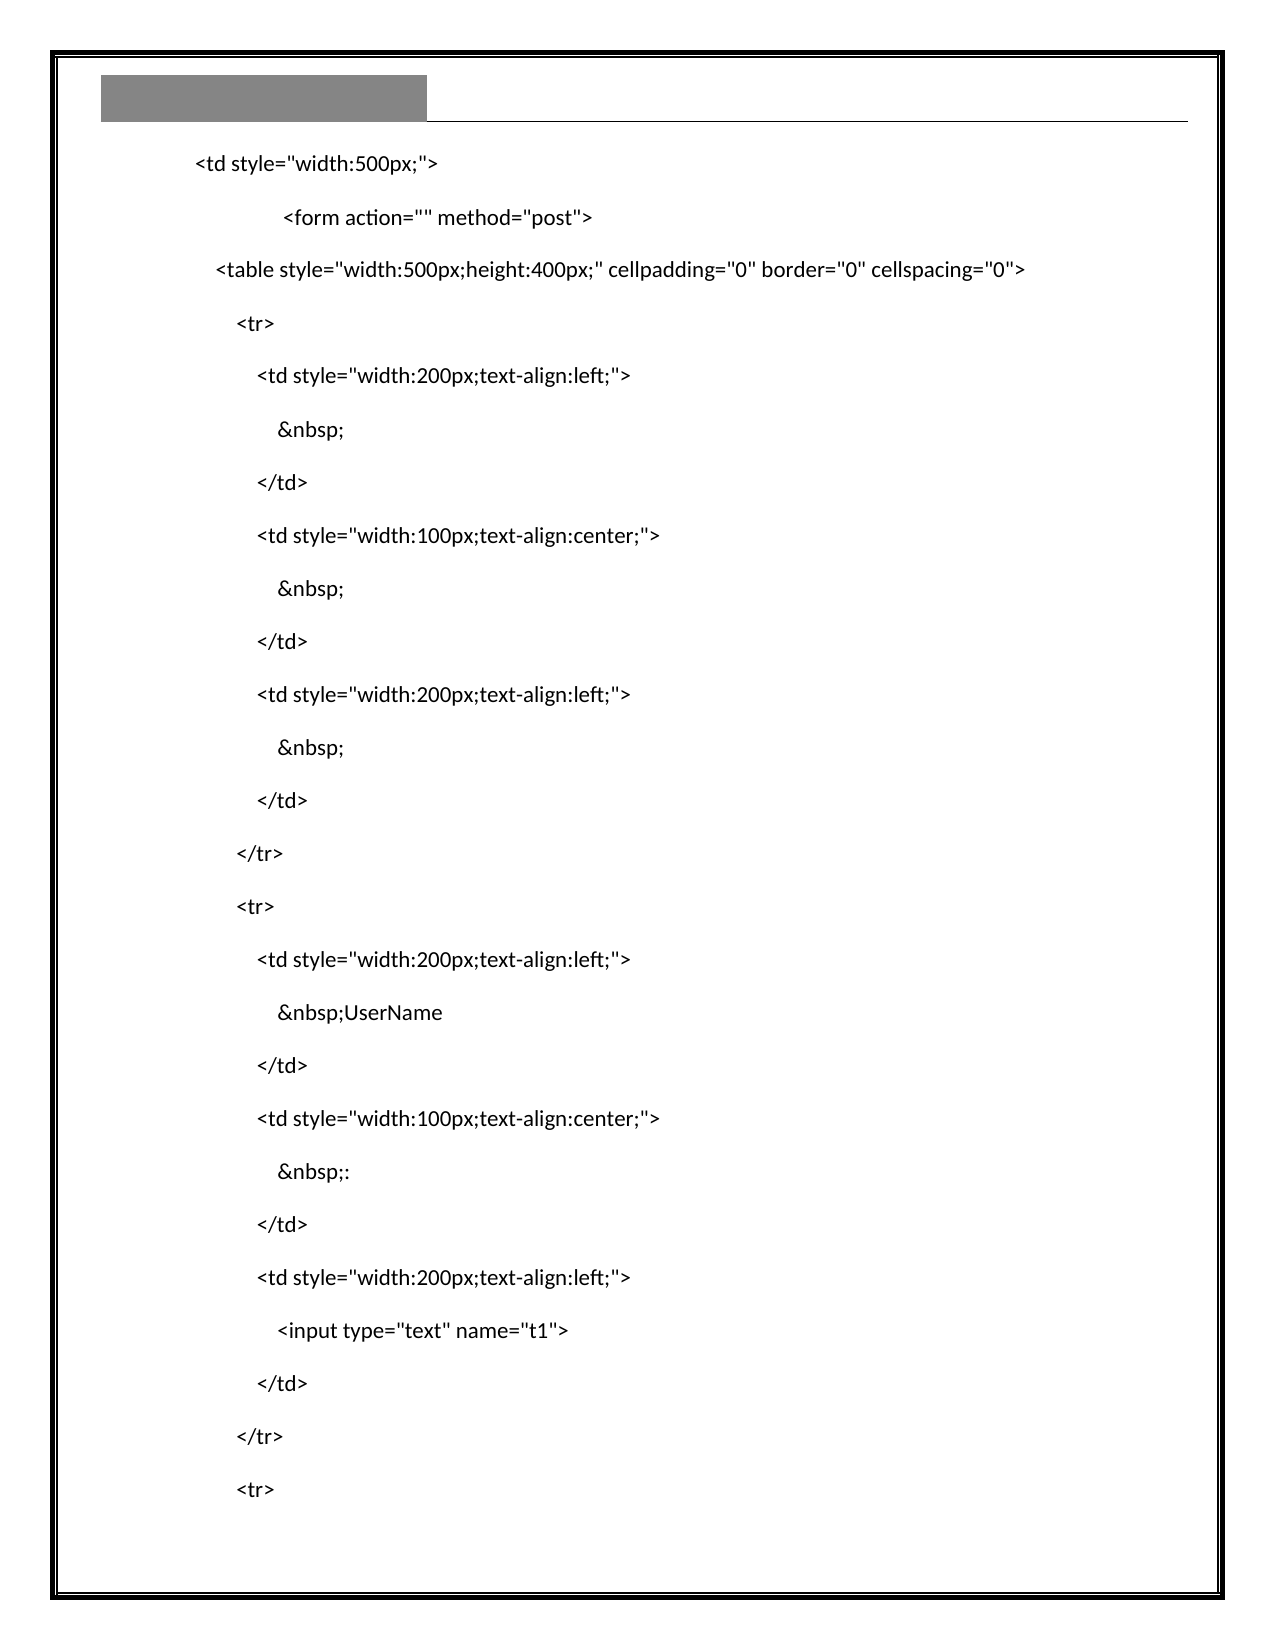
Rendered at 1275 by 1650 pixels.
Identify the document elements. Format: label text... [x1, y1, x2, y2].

text </td> [112, 1051, 1200, 1079]
text <td style="width:100px;text-align:center;"> [112, 521, 1200, 549]
text </td> [112, 468, 1200, 496]
text <td style="width:200px;text-align:left;"> [112, 680, 1200, 708]
text <td style="width:200px;text-align:left;"> [112, 945, 1200, 973]
text </tr> [112, 839, 1200, 867]
text <td style="width:100px;text-align:center;"> [112, 1104, 1200, 1132]
text <td style="width:200px;text-align:left;"> [112, 362, 1200, 390]
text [112, 1263, 1200, 1291]
text &nbsp; [112, 574, 1200, 602]
text </tr> [112, 1422, 1200, 1450]
text &nbsp;UserName [112, 998, 1200, 1026]
text </td> [112, 1369, 1200, 1397]
text <tr> [112, 892, 1200, 920]
text <tr> [112, 1475, 1200, 1503]
text &nbsp; [112, 415, 1200, 443]
text <input type="text" name="t1"> [112, 1316, 1200, 1344]
text <table style="width:500px;height:400px;" cellpadding="0" border="0" cellspacing="0"> [112, 256, 1200, 284]
text &nbsp;: [112, 1157, 1200, 1185]
text </td> [112, 1210, 1200, 1238]
text <form action="" method="post"> [112, 203, 1200, 231]
text <tr> [112, 309, 1200, 337]
text </td> [112, 786, 1200, 814]
text &nbsp; [112, 733, 1200, 761]
text </td> [112, 627, 1200, 655]
text <td style="width:500px;"> [112, 149, 1200, 178]
